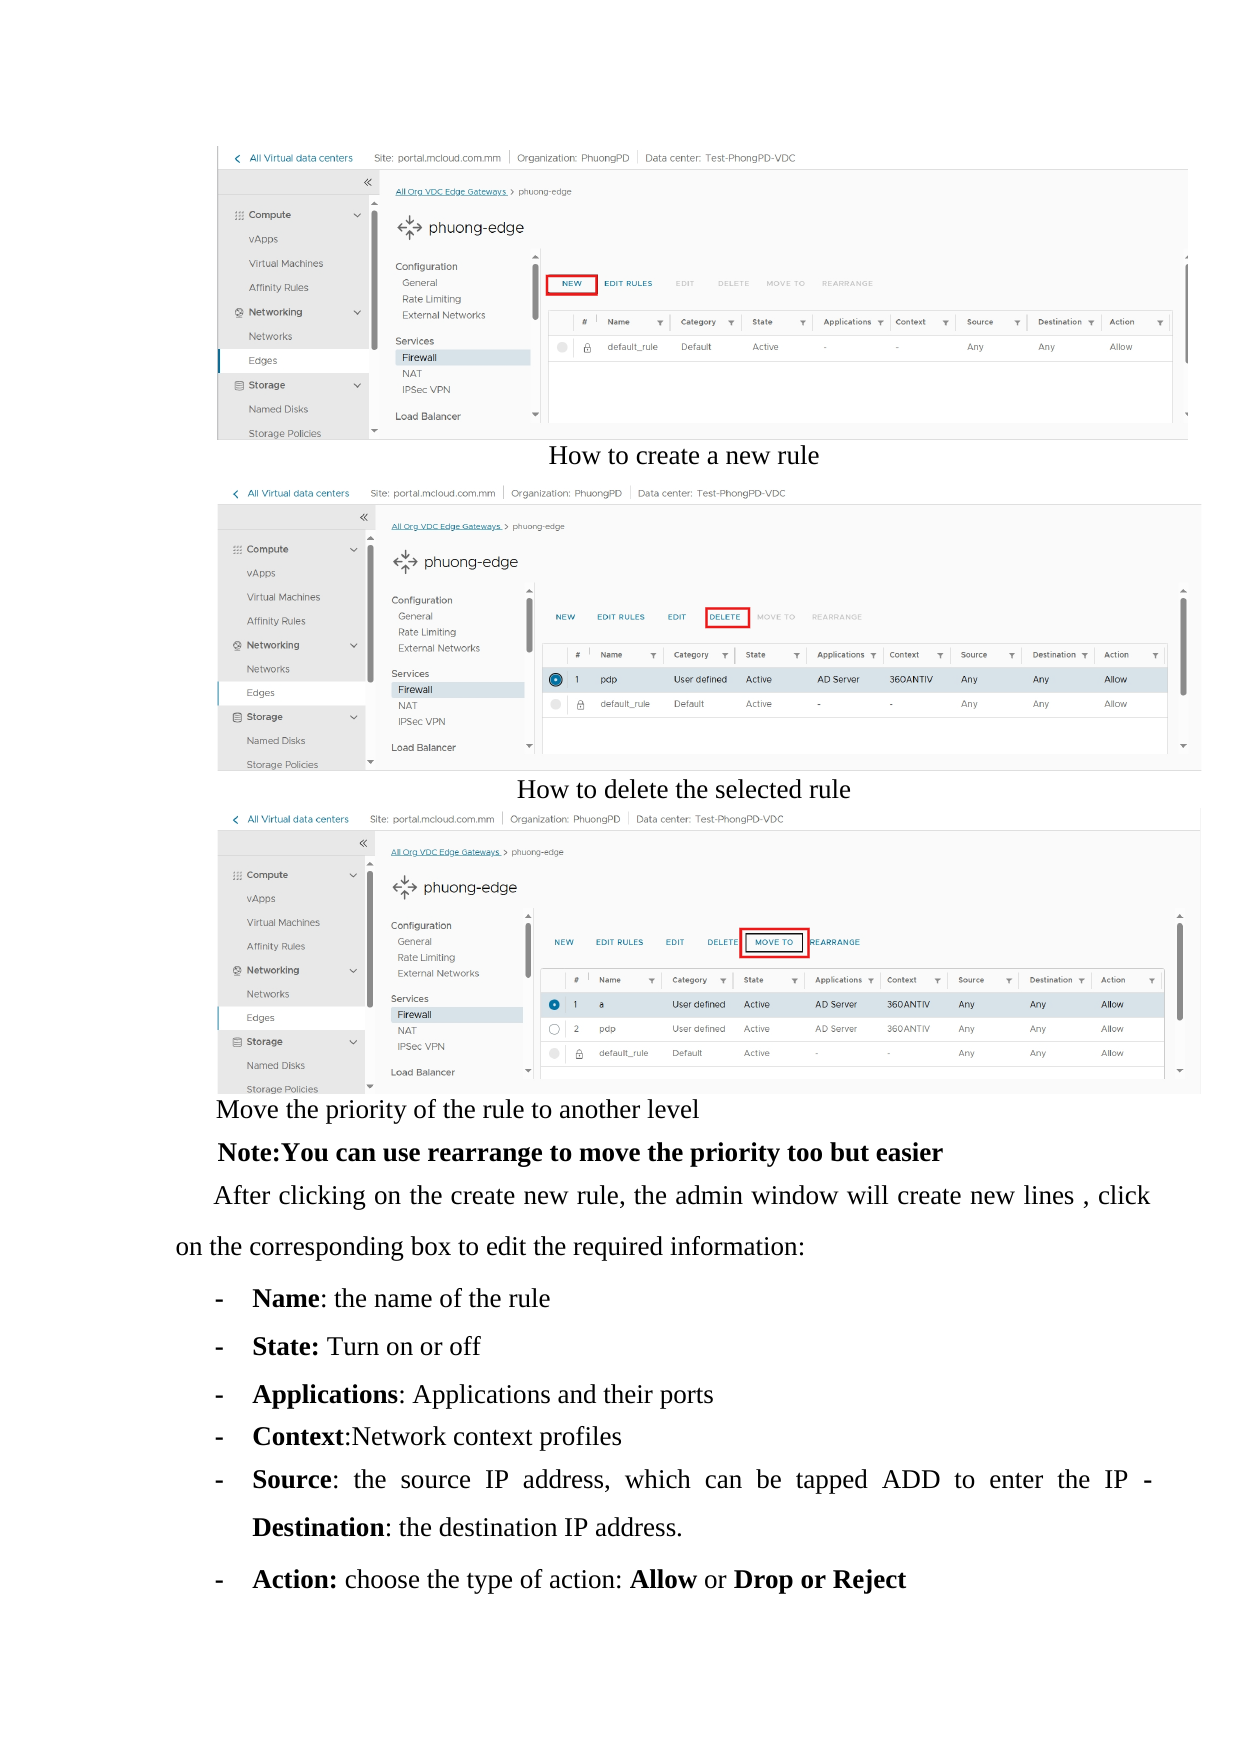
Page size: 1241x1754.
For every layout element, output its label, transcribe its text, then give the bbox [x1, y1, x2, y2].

list Applications: Applications and their ports [214, 1378, 1152, 1409]
text Note:You can use rearrange to move the priority too but easier [216, 1136, 1152, 1167]
list Action: choose the type of action: Allow or Drop or Reject [214, 1563, 1152, 1594]
picture [217, 808, 1201, 1094]
list Name: the name of the rule [214, 1282, 1152, 1313]
text After clicking on the create new rule, the admin window will create new lines , click on the corresponding box to edit the required information: [175, 1179, 1152, 1262]
picture [217, 481, 1202, 771]
list Context:Network context profiles [214, 1421, 1152, 1452]
picture [217, 146, 1188, 440]
list State: Turn on or off [214, 1330, 1152, 1361]
list Source: the source IP address, which can be tapped ADD to enter the IP - Destination: the destination IP address. [214, 1463, 1152, 1543]
